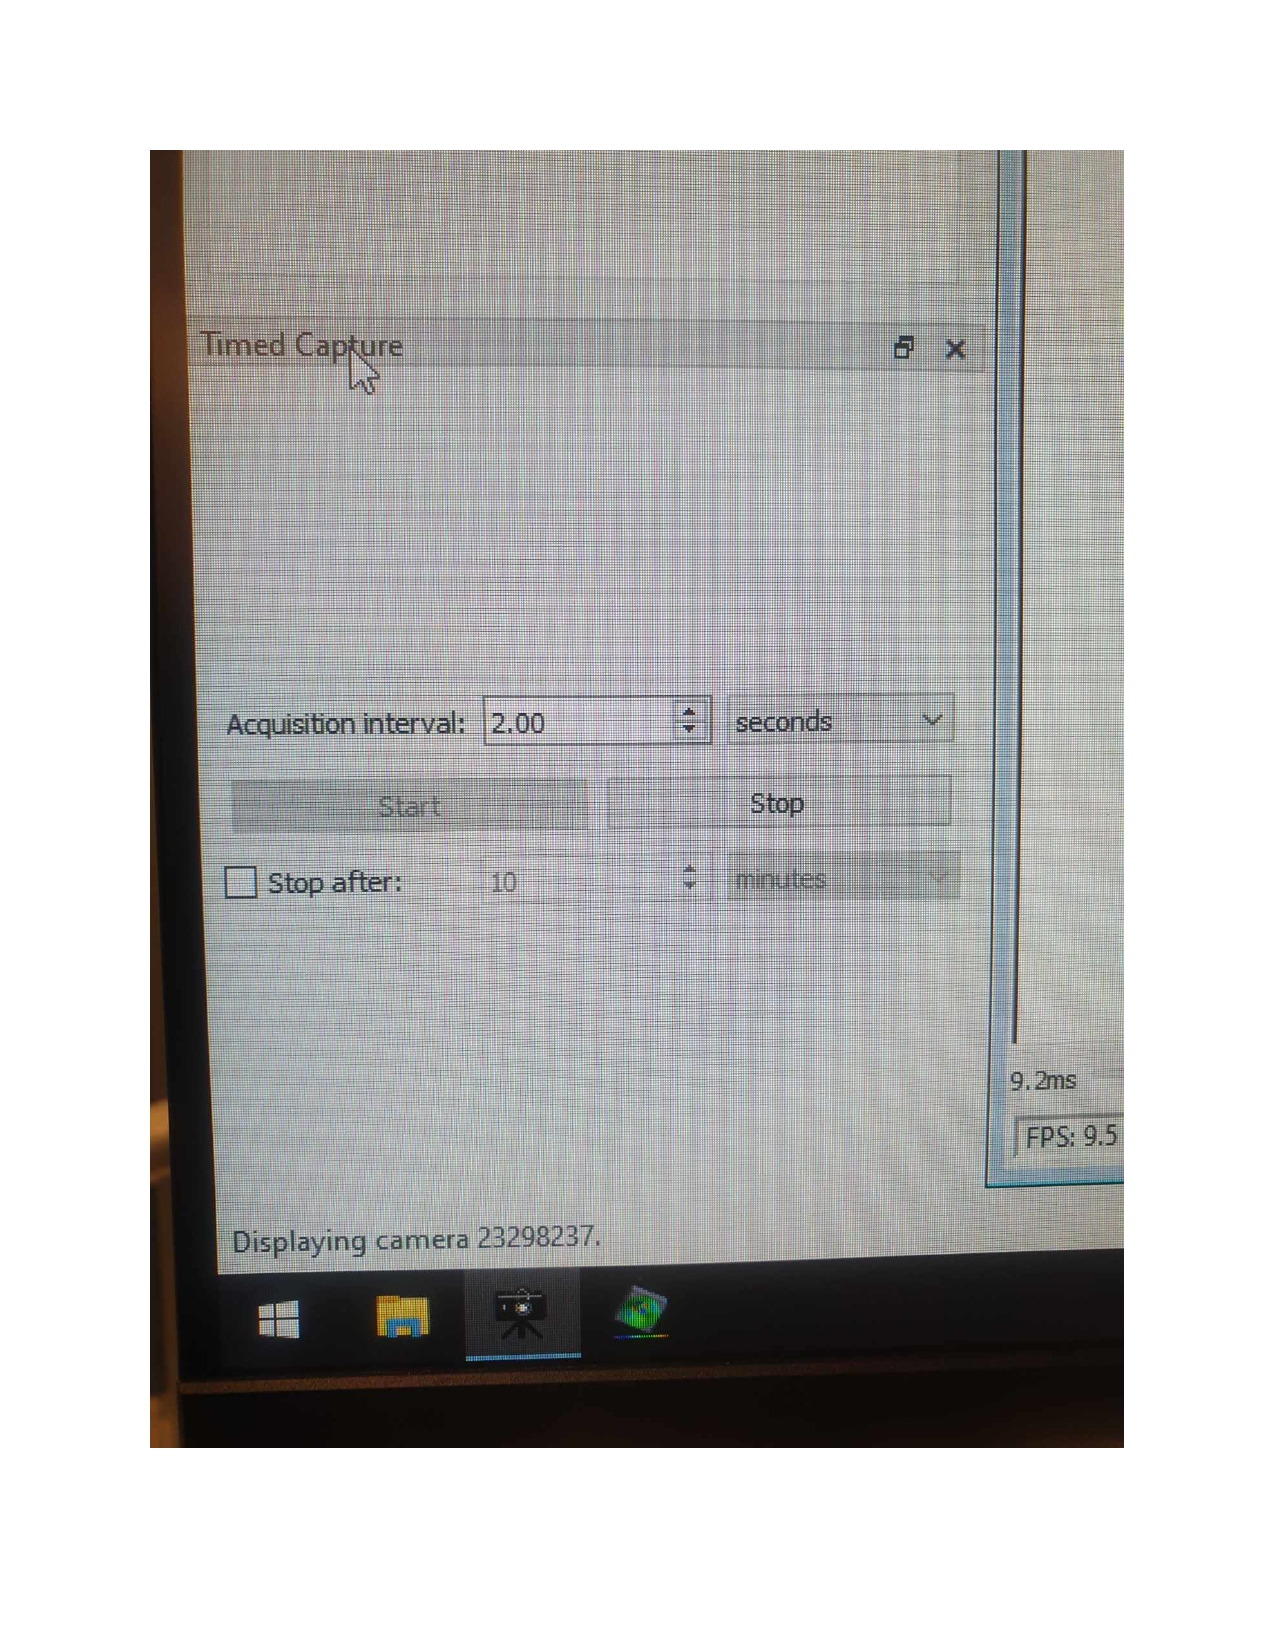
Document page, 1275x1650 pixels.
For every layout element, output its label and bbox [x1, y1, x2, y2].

picture [150, 150, 1124, 1448]
